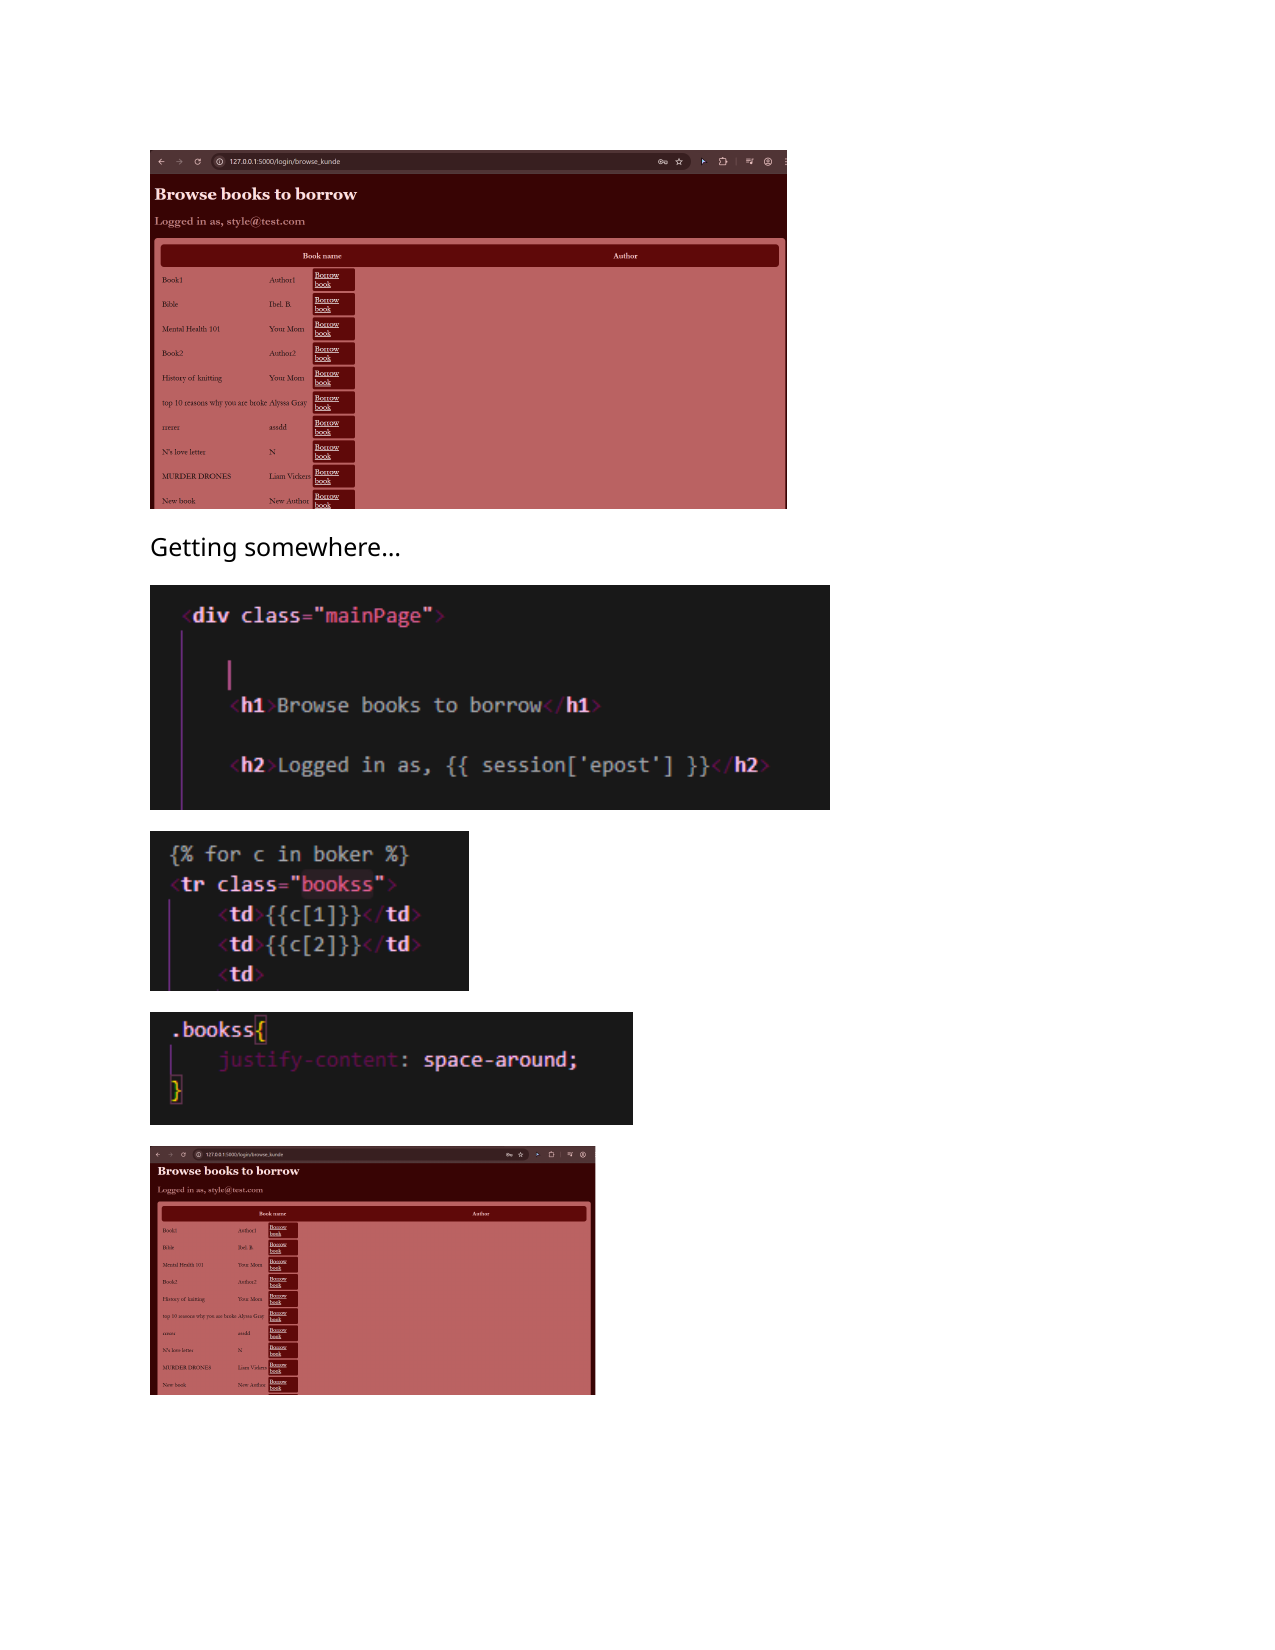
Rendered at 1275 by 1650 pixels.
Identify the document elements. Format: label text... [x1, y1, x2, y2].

picture [150, 831, 469, 991]
text Getting somewhere… [150, 530, 1125, 564]
picture [150, 1146, 596, 1395]
picture [150, 1012, 633, 1125]
picture [150, 150, 787, 509]
picture [150, 585, 830, 810]
